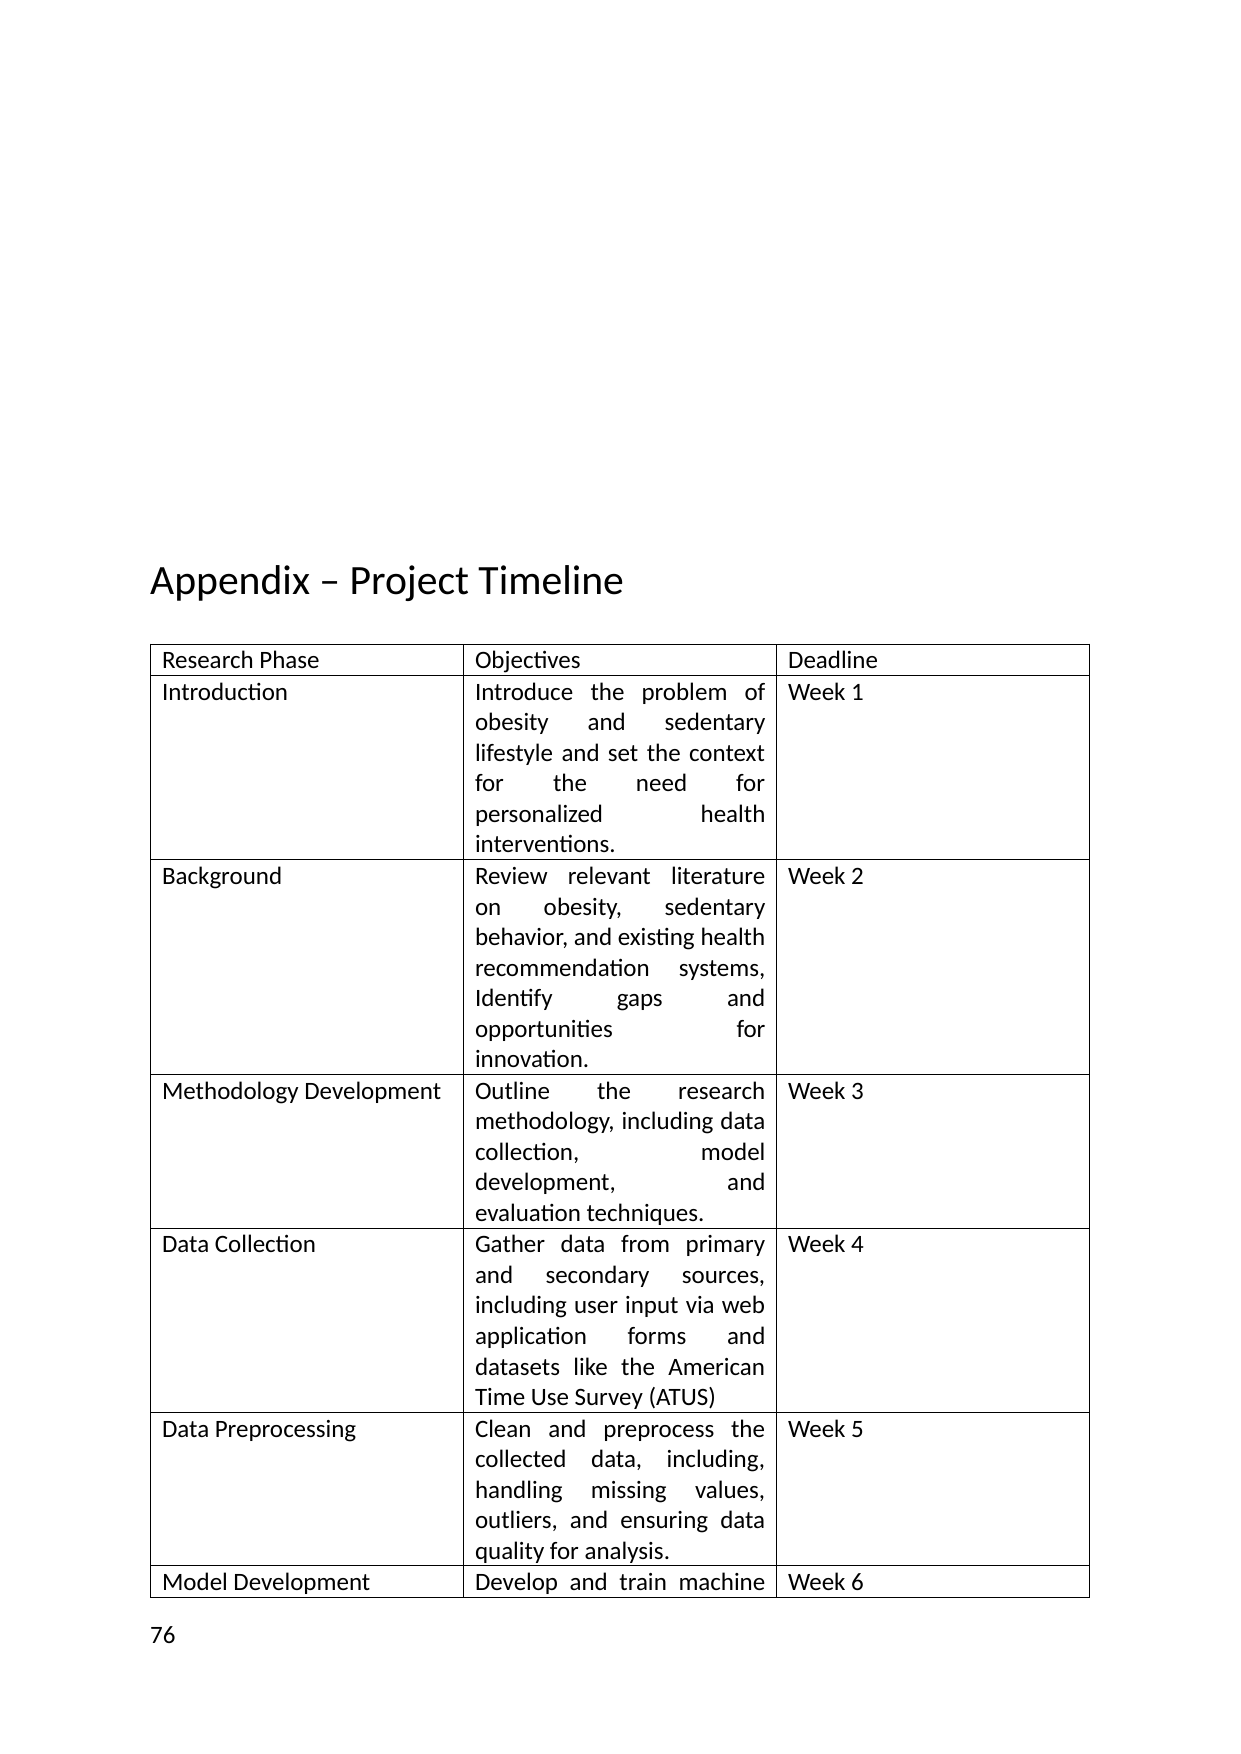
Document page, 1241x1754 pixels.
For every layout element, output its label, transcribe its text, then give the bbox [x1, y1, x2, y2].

table_cell Outline the research methodology, including data collection, model development, and evaluation techniques. [464, 1075, 776, 1227]
subtitle Appendix – Project Timeline [150, 554, 1090, 604]
table_header Objectives [464, 645, 776, 675]
table_cell Model Development [151, 1566, 463, 1597]
table_cell Week 3 [777, 1075, 1089, 1227]
table_cell Background [151, 860, 463, 1074]
table_cell Week 4 [777, 1229, 1089, 1412]
table_cell Review relevant literature on obesity, sedentary behavior, and existing health recommendation systems, Identify gaps and opportunities for innovation. [464, 860, 776, 1074]
table_header Deadline [777, 645, 1089, 675]
table_cell Week 2 [777, 860, 1089, 1074]
table_cell Data Collection [151, 1229, 463, 1412]
table_header Research Phase [151, 645, 463, 675]
table_cell Week 5 [777, 1413, 1089, 1565]
table_cell Clean and preprocess the collected data, including, handling missing values, outliers, and ensuring data quality for analysis. [464, 1413, 776, 1565]
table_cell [464, 1566, 776, 1597]
table_cell Week 1 [777, 676, 1089, 859]
table_cell Gather data from primary and secondary sources, including user input via web application forms and datasets like the American Time Use Survey (ATUS) [464, 1229, 776, 1412]
table_cell Week 6 [777, 1566, 1089, 1597]
table_cell Introduce the problem of obesity and sedentary lifestyle and set the context for the need for personalized health interventions. [464, 676, 776, 859]
table_cell Data Preprocessing [151, 1413, 463, 1565]
table_cell Introduction [151, 676, 463, 859]
table_cell Methodology Development [151, 1075, 463, 1227]
